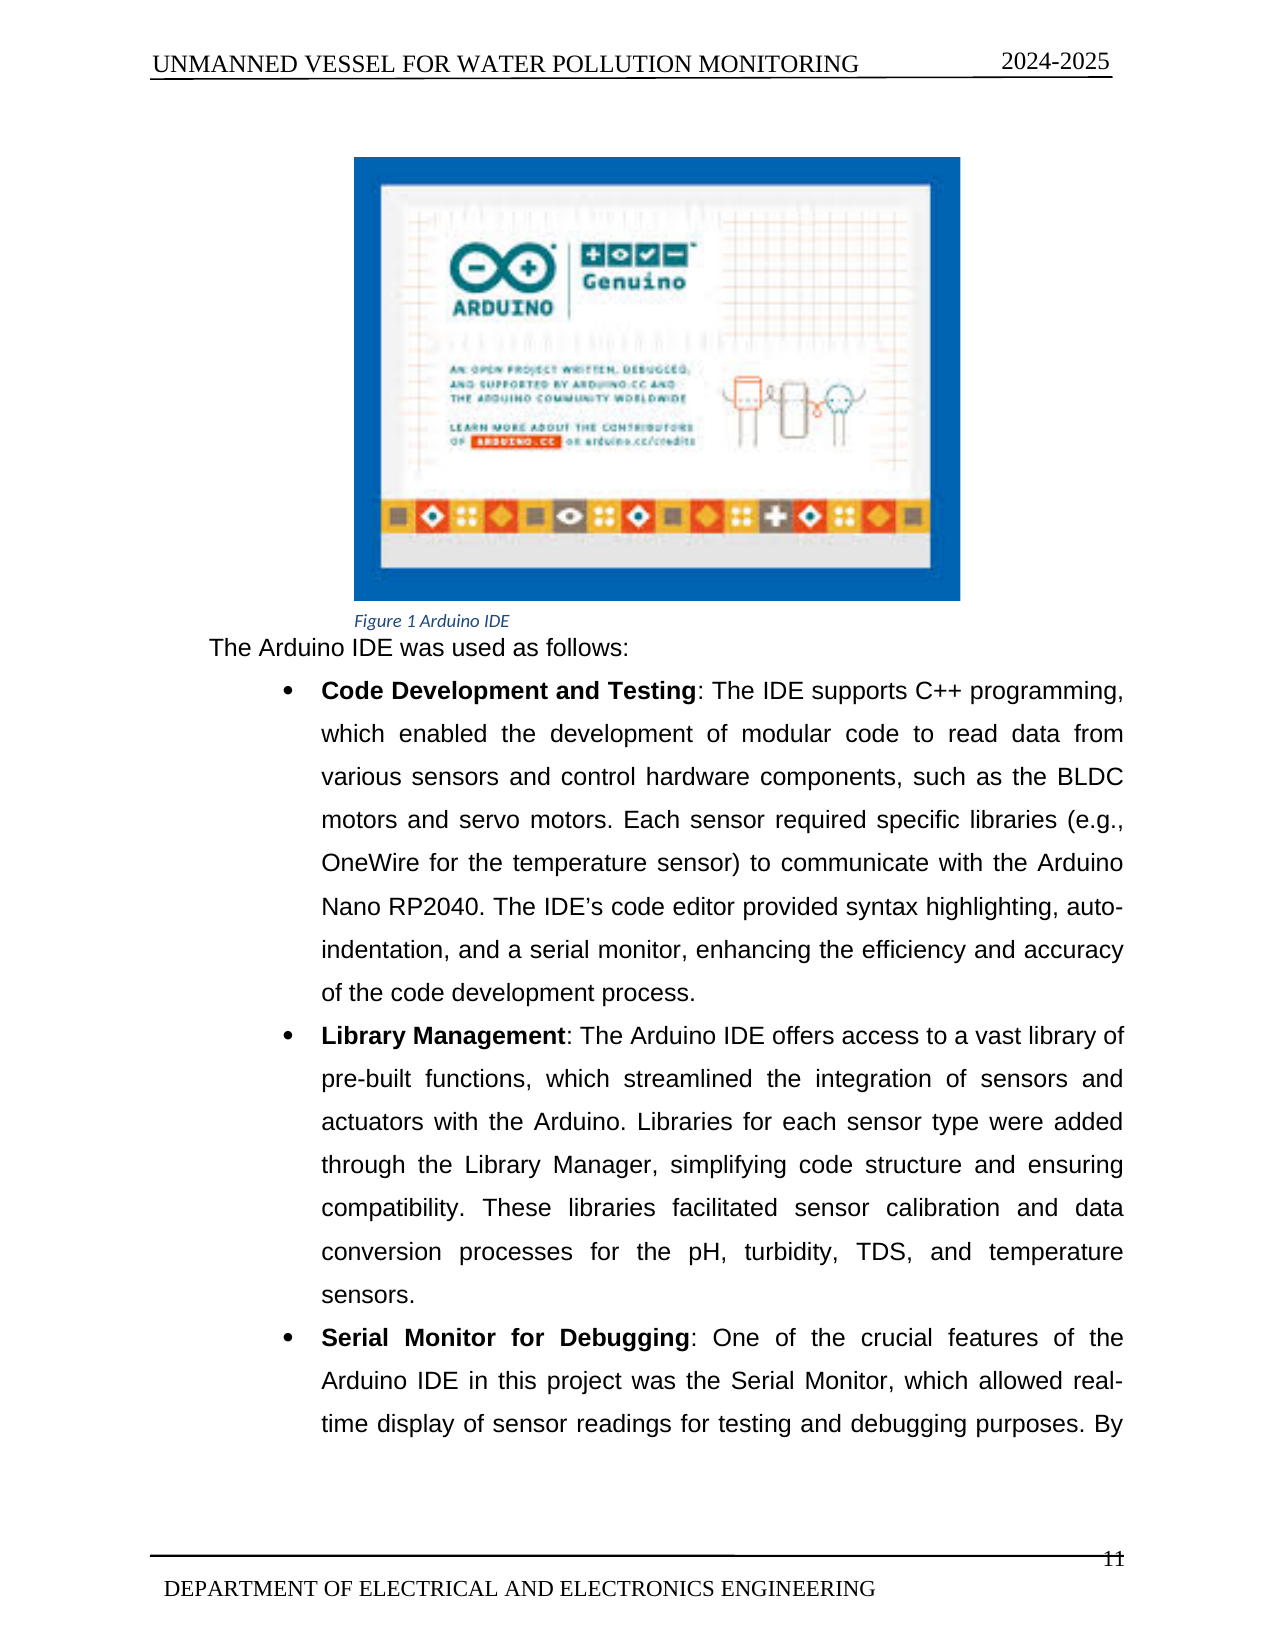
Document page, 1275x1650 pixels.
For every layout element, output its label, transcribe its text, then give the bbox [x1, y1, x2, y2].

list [283, 1323, 1125, 1438]
list Library Management: The Arduino IDE offers access to a vast library of pre-built functions, which streamlined the integration of sensors and actuators with the Arduino. Libraries for each sensor type were added through the Library Manager, simplifying code structure and ensuring compatibility. These libraries facilitated sensor calibration and data conversion processes for the pH, turbidity, TDS, and temperature sensors. [283, 1021, 1125, 1308]
picture [354, 157, 961, 601]
list Code Development and Testing: The IDE supports C++ programming, which enabled the development of modular code to read data from various sensors and control hardware components, such as the BLDC motors and servo motors. Each sensor required specific libraries (e.g., OneWire for the temperature sensor) to communicate with the Arduino Nano RP2040. The IDE’s code editor provided syntax highlighting, auto-indentation, and a serial monitor, enhancing the efficiency and accuracy of the code development process. [283, 676, 1125, 1006]
